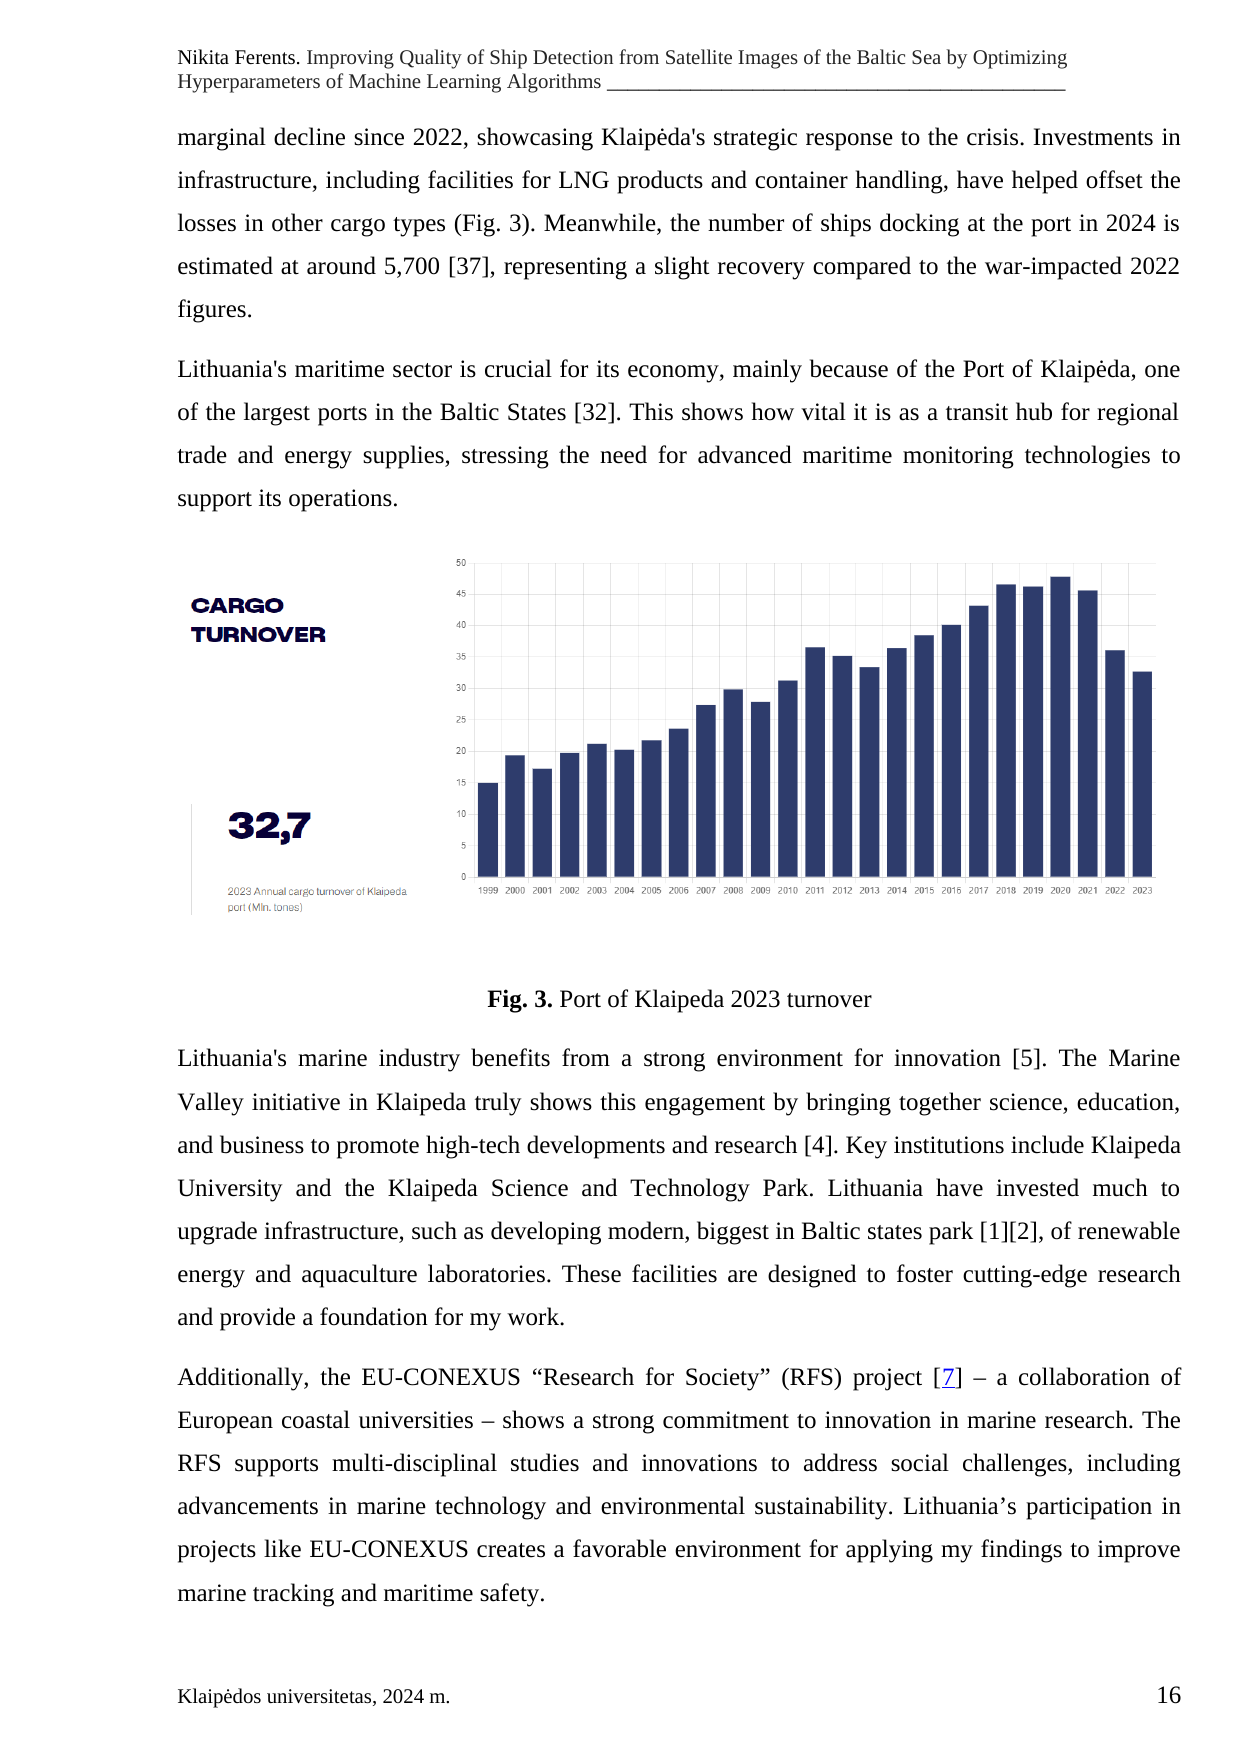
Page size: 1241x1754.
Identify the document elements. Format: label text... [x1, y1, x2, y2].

text Lithuania's maritime sector is crucial for its economy, mainly because of the Port of Klaipėda, one of the largest ports in the Baltic States [32]. This shows how vital it is as a transit hub for regional trade and energy supplies, stressing the need for advanced maritime monitoring technologies to support its operations. [177, 354, 1182, 512]
picture [177, 543, 1181, 930]
text Additionally, the EU-CONEXUS “Research for Society” (RFS) project [7] – a collaboration of European coastal universities – shows a strong commitment to innovation in marine research. The RFS supports multi-disciplinal studies and innovations to address social challenges, including advancements in marine technology and environmental sustainability. Lithuania’s participation in projects like EU-CONEXUS creates a favorable environment for applying my findings to improve marine tracking and maritime safety. [177, 1362, 1182, 1606]
text Lithuania's marine industry benefits from a strong environment for innovation [5]. The Marine Valley initiative in Klaipeda truly shows this engagement by bringing together science, education, and business to promote high-tech developments and research [4]. Key institutions include Klaipeda University and the Klaipeda Science and Technology Park. Lithuania have invested much to upgrade infrastructure, such as developing modern, biggest in Baltic states park [1][2], of renewable energy and aquaculture laboratories. These facilities are designed to foster cutting-edge research and provide a foundation for my work. [177, 1043, 1182, 1331]
text Fig. 3. Port of Klaipeda 2023 turnover [177, 984, 1182, 1012]
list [177, 122, 1182, 323]
